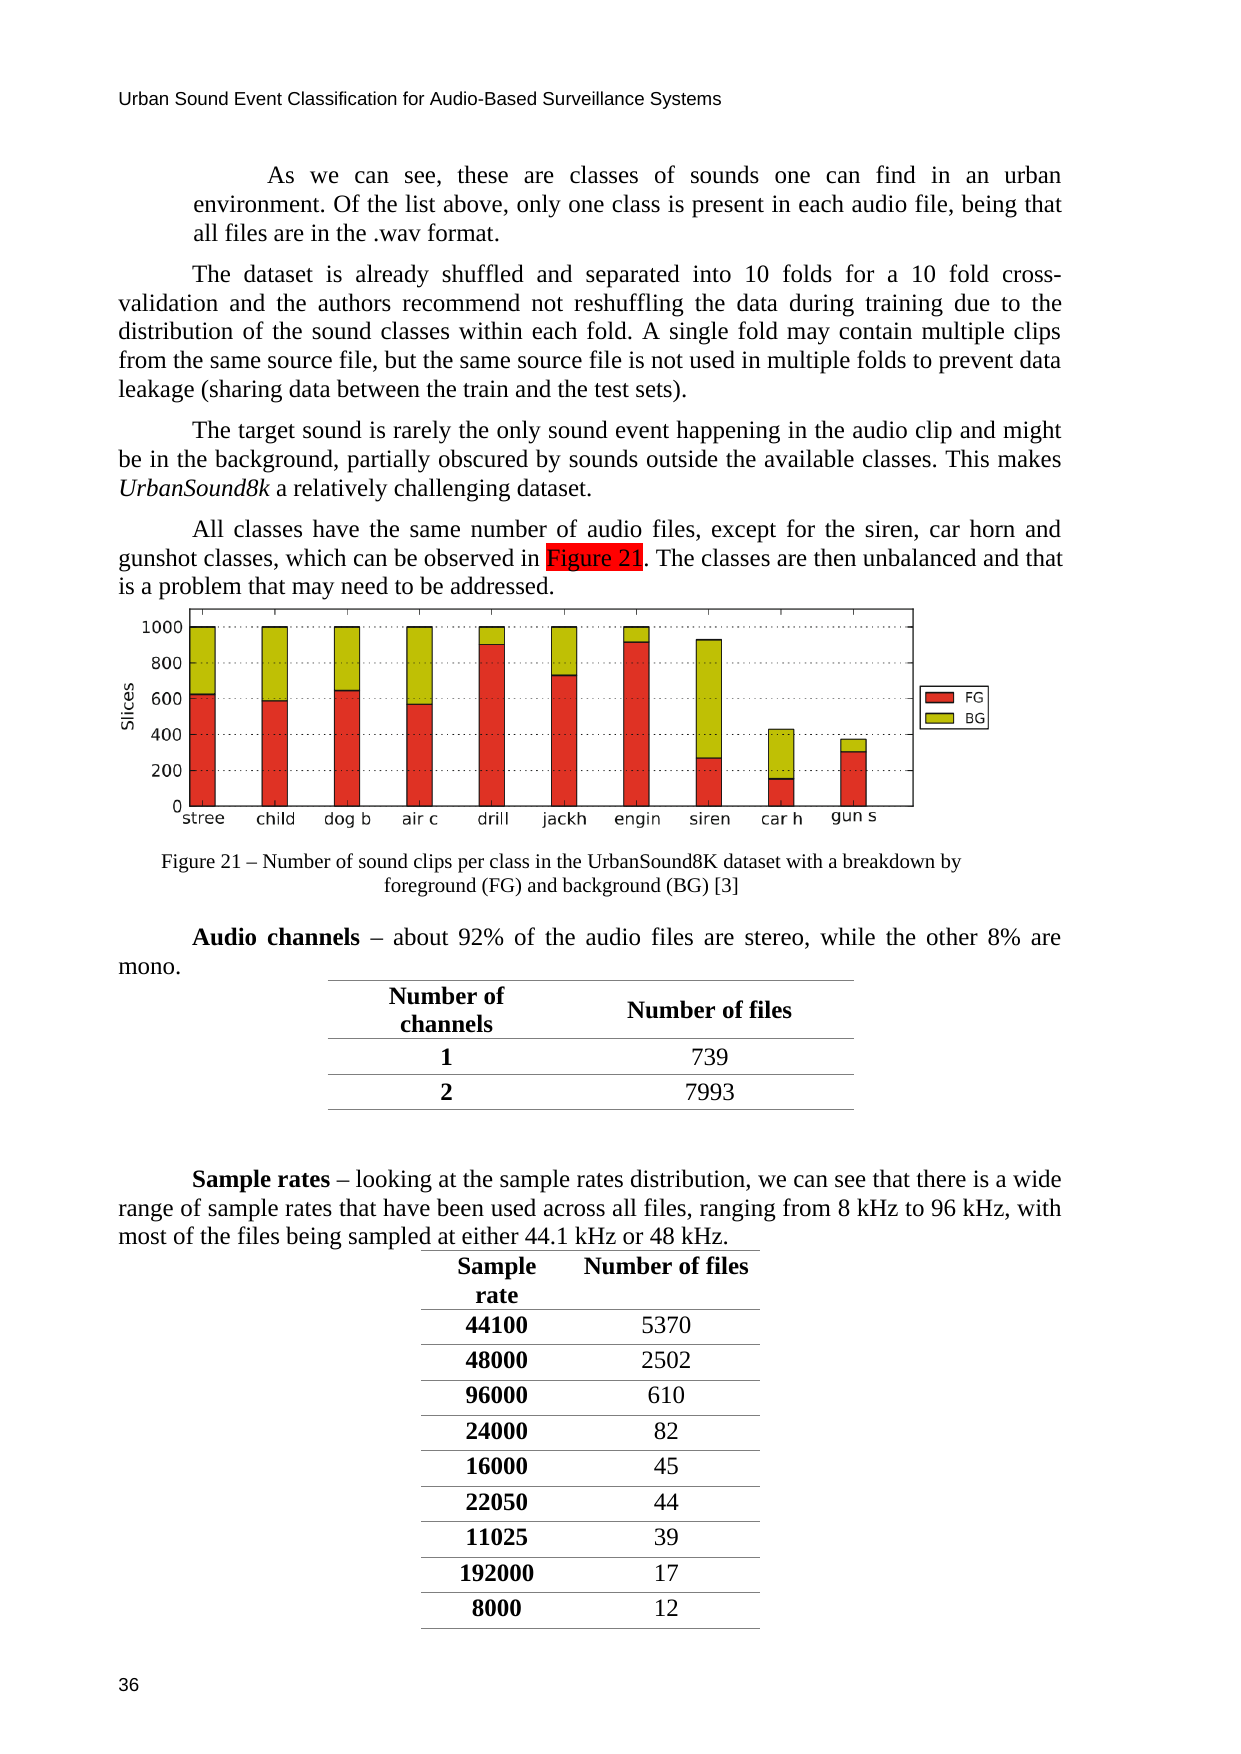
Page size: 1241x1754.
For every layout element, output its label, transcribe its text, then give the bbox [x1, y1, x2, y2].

table_cell 7993 [615, 1075, 854, 1109]
table_cell 1 [328, 1039, 615, 1074]
table_cell 11025 [421, 1522, 572, 1557]
table_cell 2 [328, 1075, 615, 1109]
table_cell 5370 [572, 1310, 760, 1344]
table_cell 96000 [421, 1381, 572, 1415]
table_cell 39 [572, 1522, 760, 1557]
table_cell 22050 [421, 1487, 572, 1521]
table_header Number of channels [328, 981, 615, 1038]
table_header Sample rate [421, 1251, 572, 1309]
text As we can see, these are classes of sounds one can find in an urban environment. Of the list above, only one class is present in each audio file, being that all files are in the .wav format. [193, 160, 1063, 246]
table_cell 610 [572, 1381, 760, 1415]
table_cell 2502 [572, 1345, 760, 1379]
table_header Number of files [572, 1251, 760, 1309]
table_cell 192000 [421, 1558, 572, 1592]
table_cell 44 [572, 1487, 760, 1521]
table_cell 24000 [421, 1416, 572, 1450]
table_cell 44100 [421, 1310, 572, 1344]
table_cell 739 [615, 1039, 854, 1074]
text All classes have the same number of audio files, except for the siren, car horn and gunshot classes, which can be observed in Figure 21. The classes are then unbalanced and that is a problem that may need to be addressed. [118, 514, 1063, 600]
table_cell 16000 [421, 1451, 572, 1486]
table_cell 48000 [421, 1345, 572, 1379]
picture [118, 606, 1004, 828]
table_cell 8000 [421, 1593, 572, 1627]
table_cell 17 [572, 1558, 760, 1592]
table_cell 12 [572, 1593, 760, 1627]
table_cell 82 [572, 1416, 760, 1450]
text Sample rates – looking at the sample rates distribution, we can see that there is a wide range of sample rates that have been used across all files, ranging from 8 kHz to 96 kHz, with most of the files being sampled at either 44.1 kHz or 48 kHz. [118, 1164, 1063, 1250]
text The dataset is already shuffled and separated into 10 folds for a 10 fold cross-validation and the authors recommend not reshuffling the data during training due to the distribution of the sound classes within each fold. A single fold may contain multiple clips from the same source file, but the same source file is not used in multiple folds to prevent data leakage (sharing data between the train and the test sets). [118, 259, 1063, 403]
text The target sound is rarely the only sound event happening in the audio clip and might be in the background, partially obscured by sounds outside the available classes. This makes UrbanSound8k a relatively challenging dataset. [118, 415, 1063, 501]
table_cell 45 [572, 1451, 760, 1486]
table_header Number of files [615, 981, 854, 1038]
